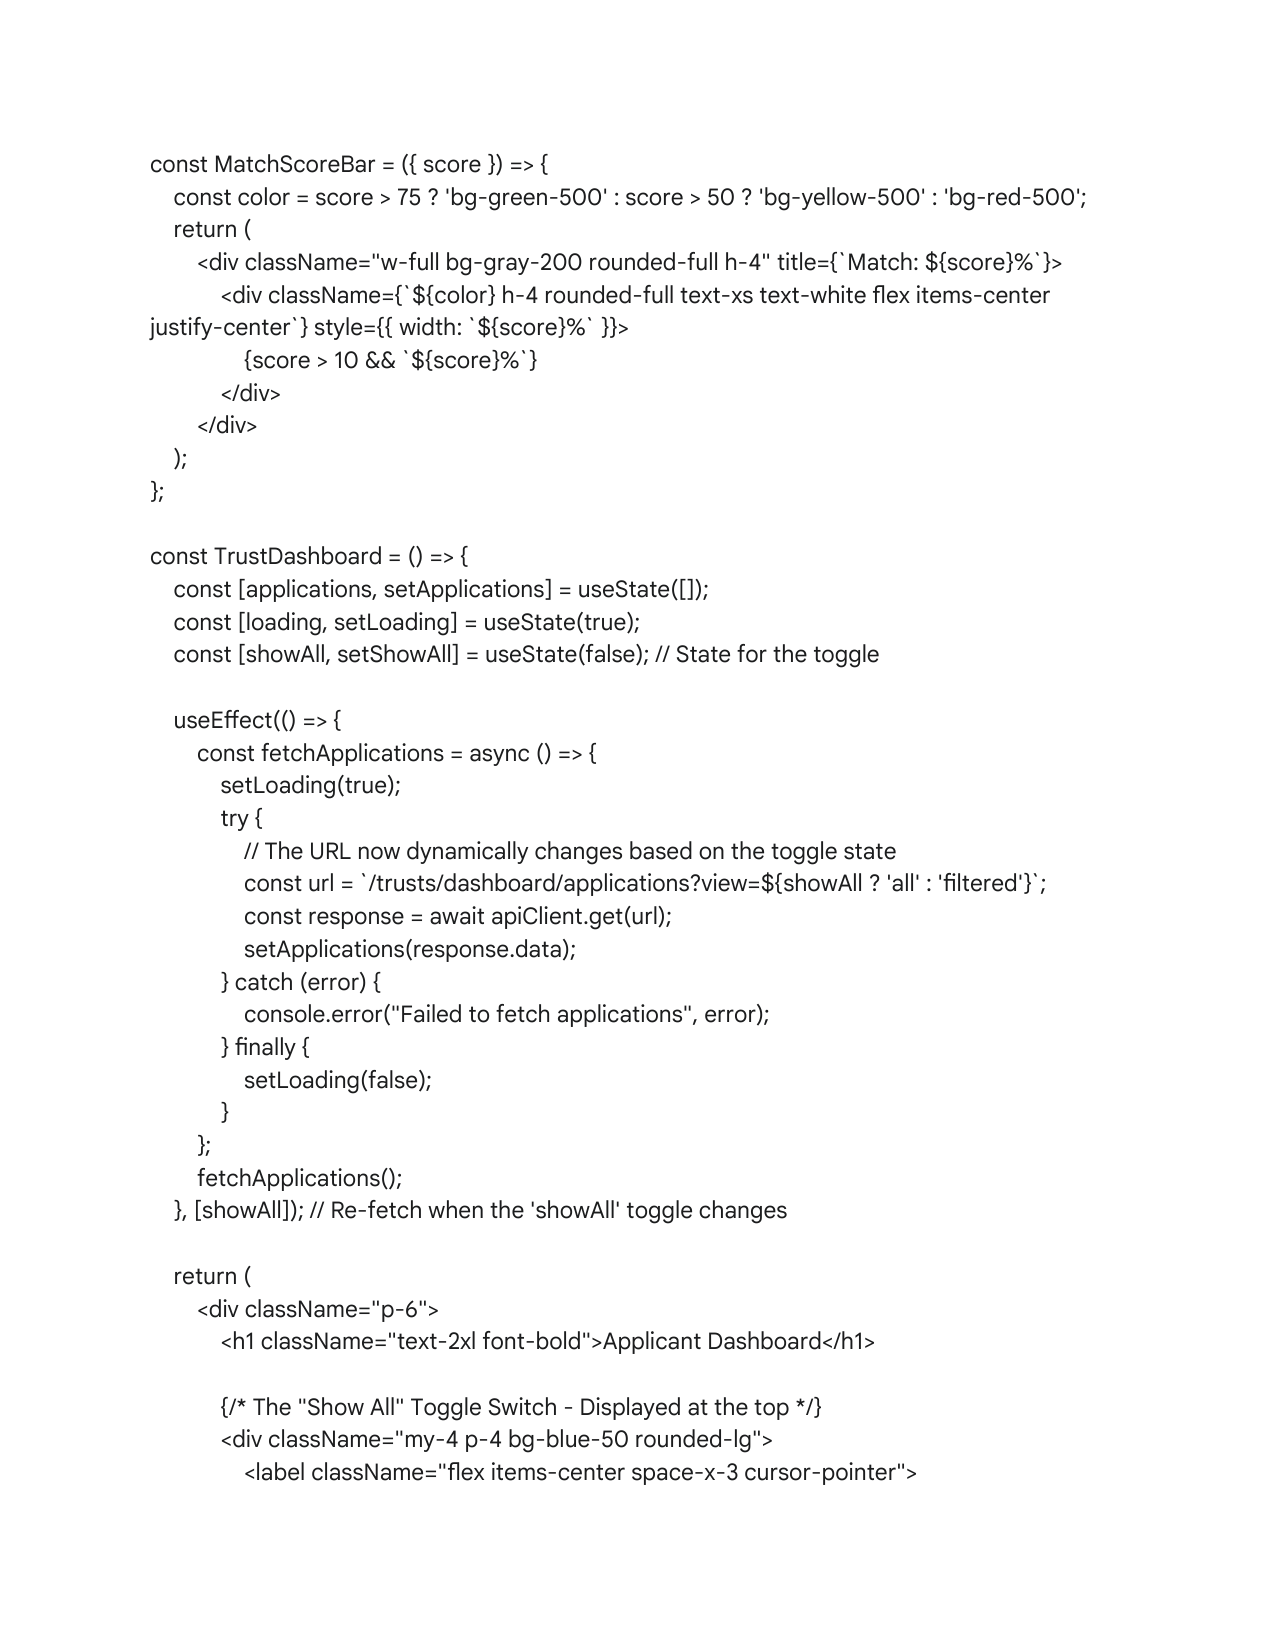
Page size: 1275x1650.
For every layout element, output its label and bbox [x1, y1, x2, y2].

text [150, 150, 1125, 1487]
